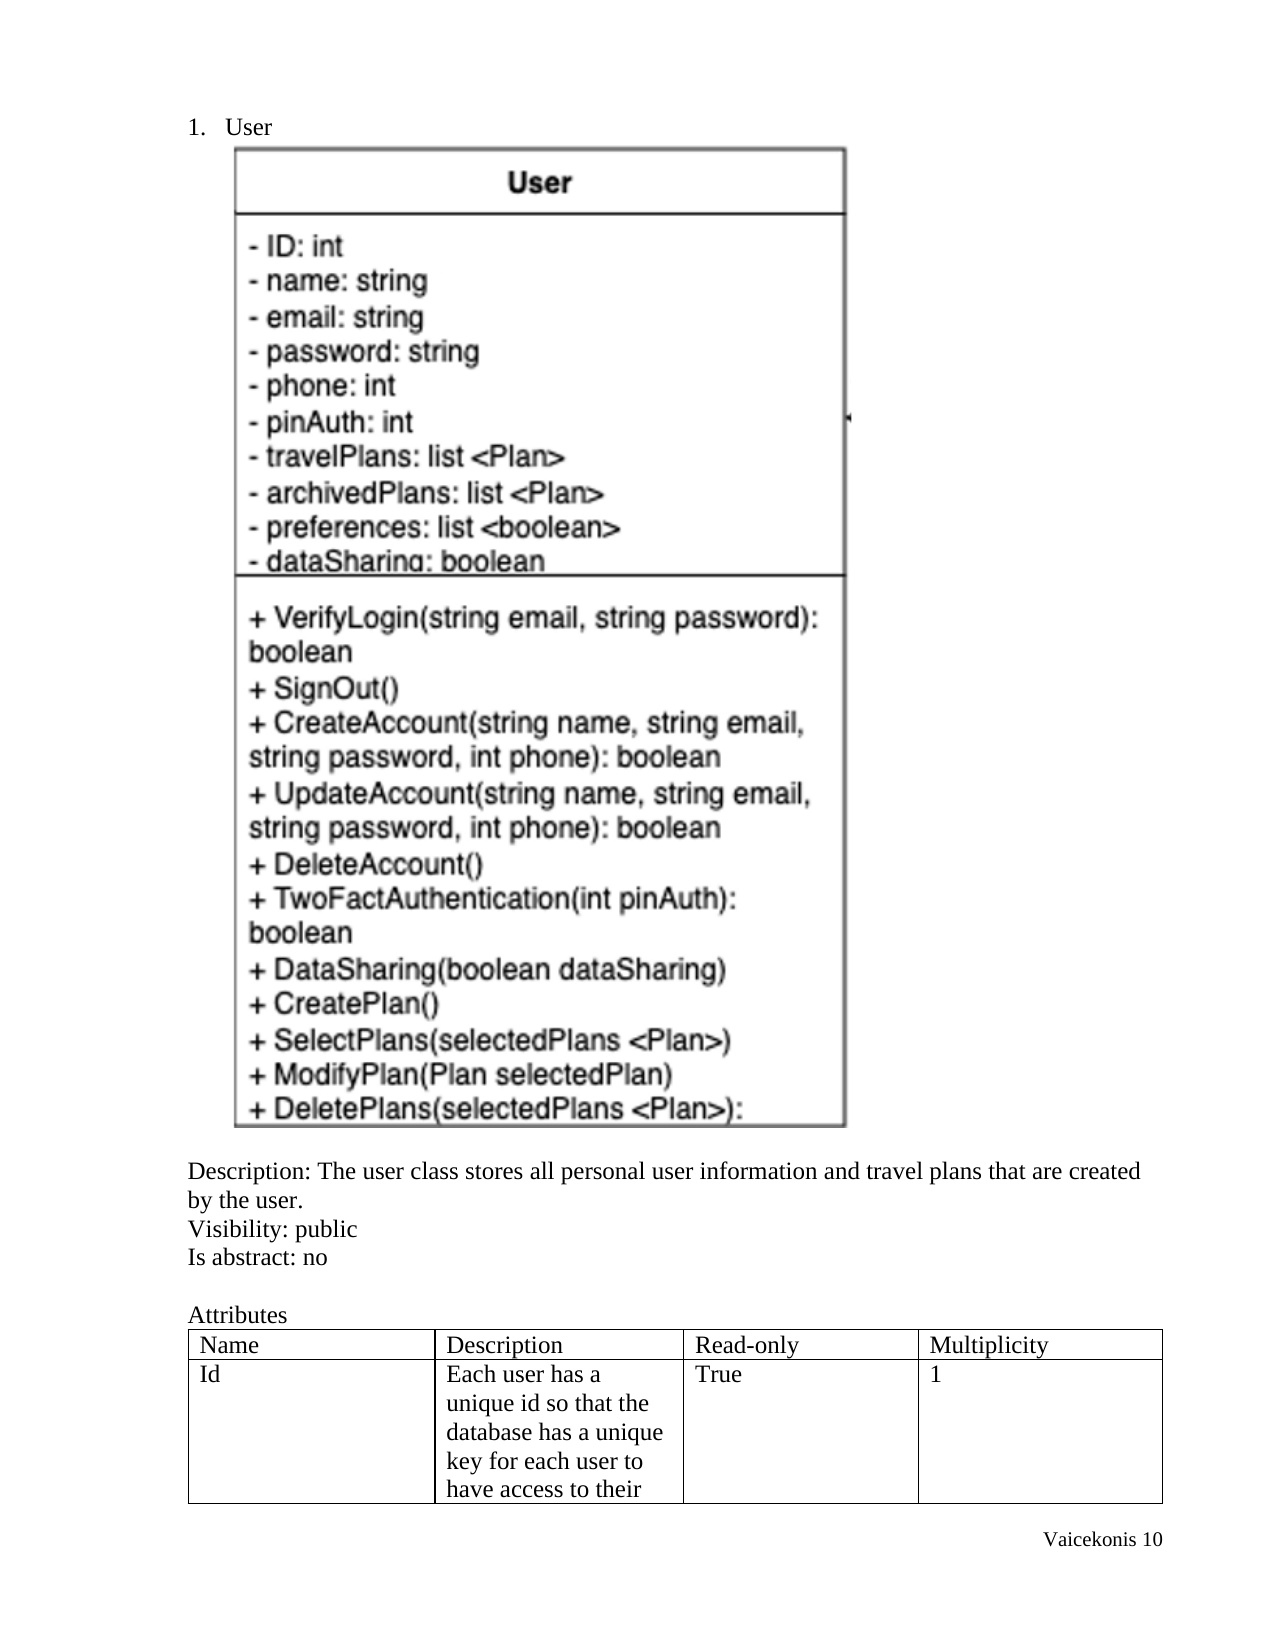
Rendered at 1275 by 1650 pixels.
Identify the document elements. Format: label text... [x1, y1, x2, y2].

text Visibility: public [187, 1214, 1162, 1242]
text Attributes [187, 1300, 1162, 1329]
table_header Read-only [684, 1330, 918, 1358]
text Is abstract: no [187, 1242, 1162, 1271]
table_header Description [436, 1330, 683, 1358]
list User [187, 112, 1162, 141]
table_cell 1 [919, 1360, 1162, 1503]
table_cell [436, 1360, 683, 1503]
table_cell True [684, 1360, 918, 1503]
table_header Multiplicity [919, 1330, 1162, 1358]
table_cell Id [189, 1360, 434, 1503]
picture [225, 141, 852, 1128]
table_header Name [189, 1330, 434, 1358]
text Description: The user class stores all personal user information and travel plans that are created by the user. [187, 1156, 1162, 1214]
